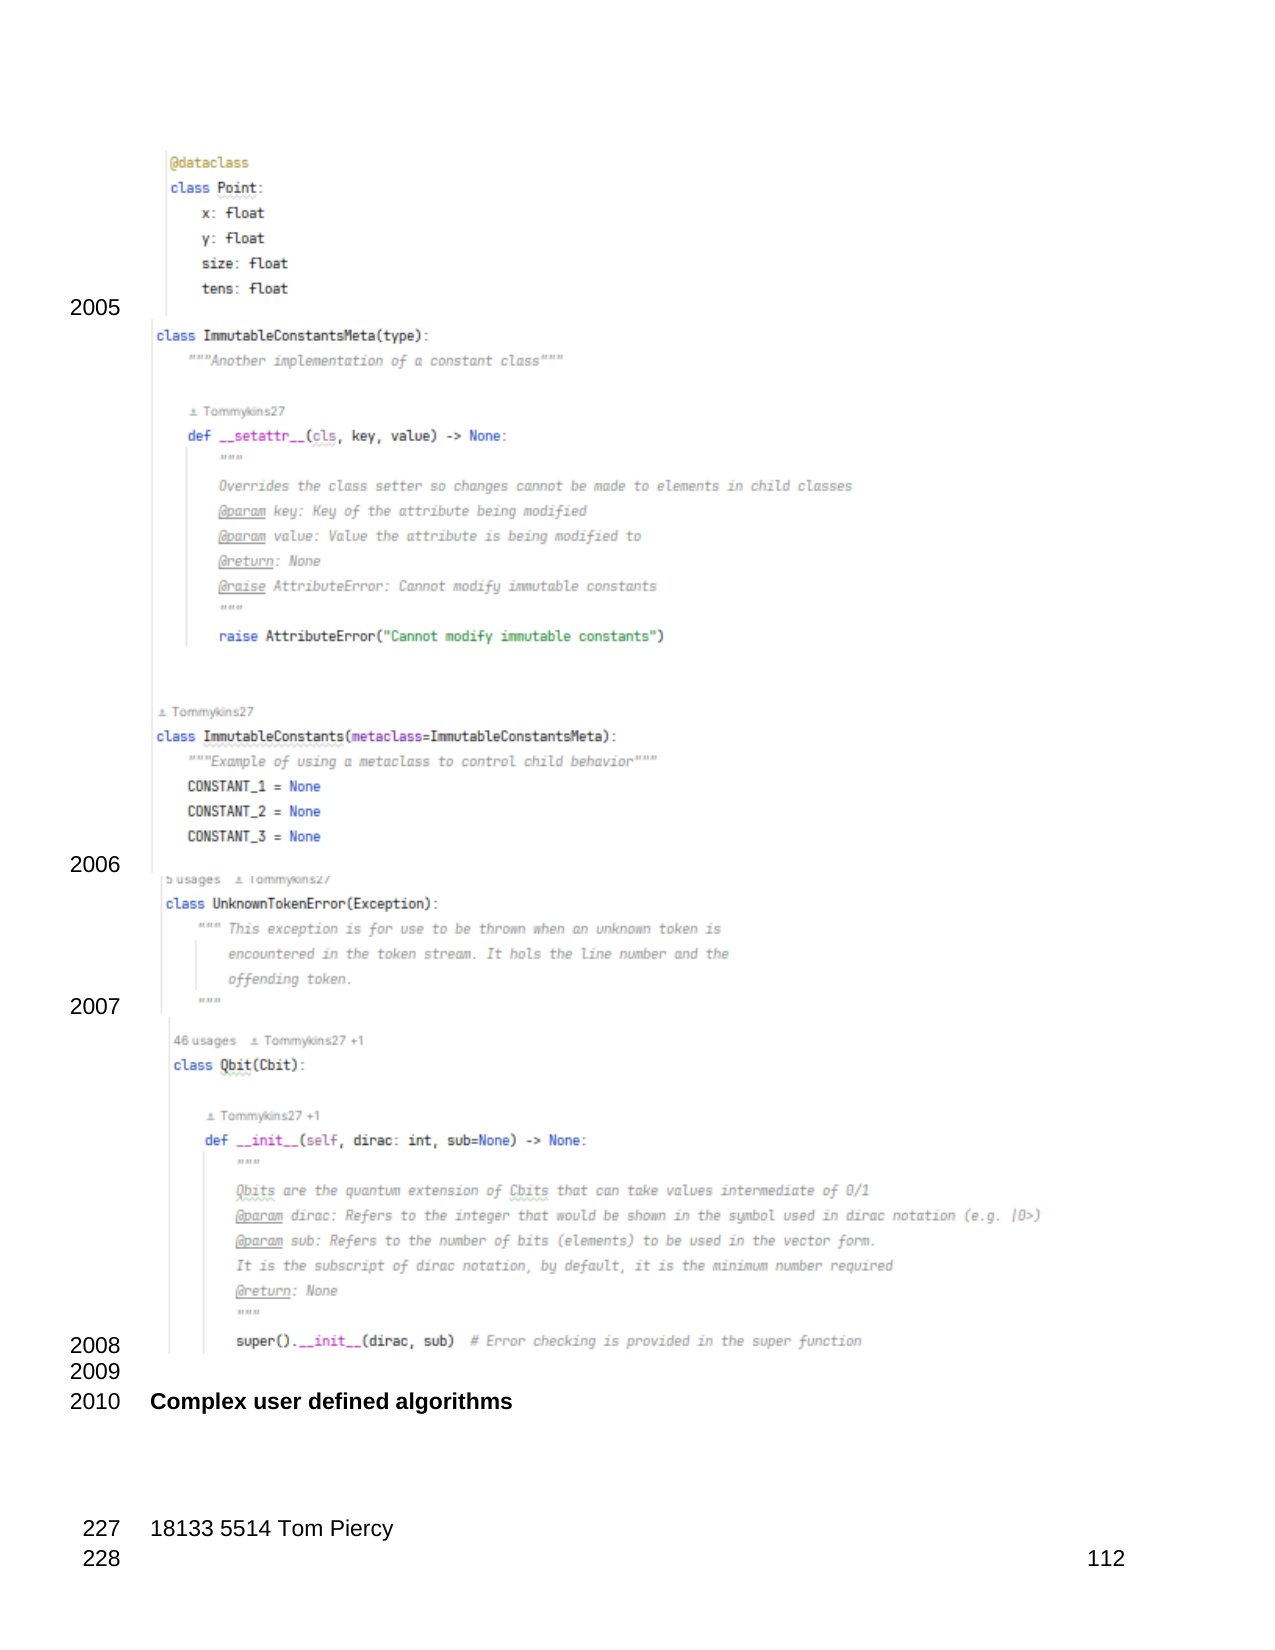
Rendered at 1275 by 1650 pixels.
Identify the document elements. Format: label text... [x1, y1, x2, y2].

picture [150, 876, 743, 1014]
picture [150, 319, 879, 873]
text Complex user defined algorithms [150, 1388, 1125, 1414]
picture [150, 1017, 1071, 1354]
picture [150, 150, 332, 316]
